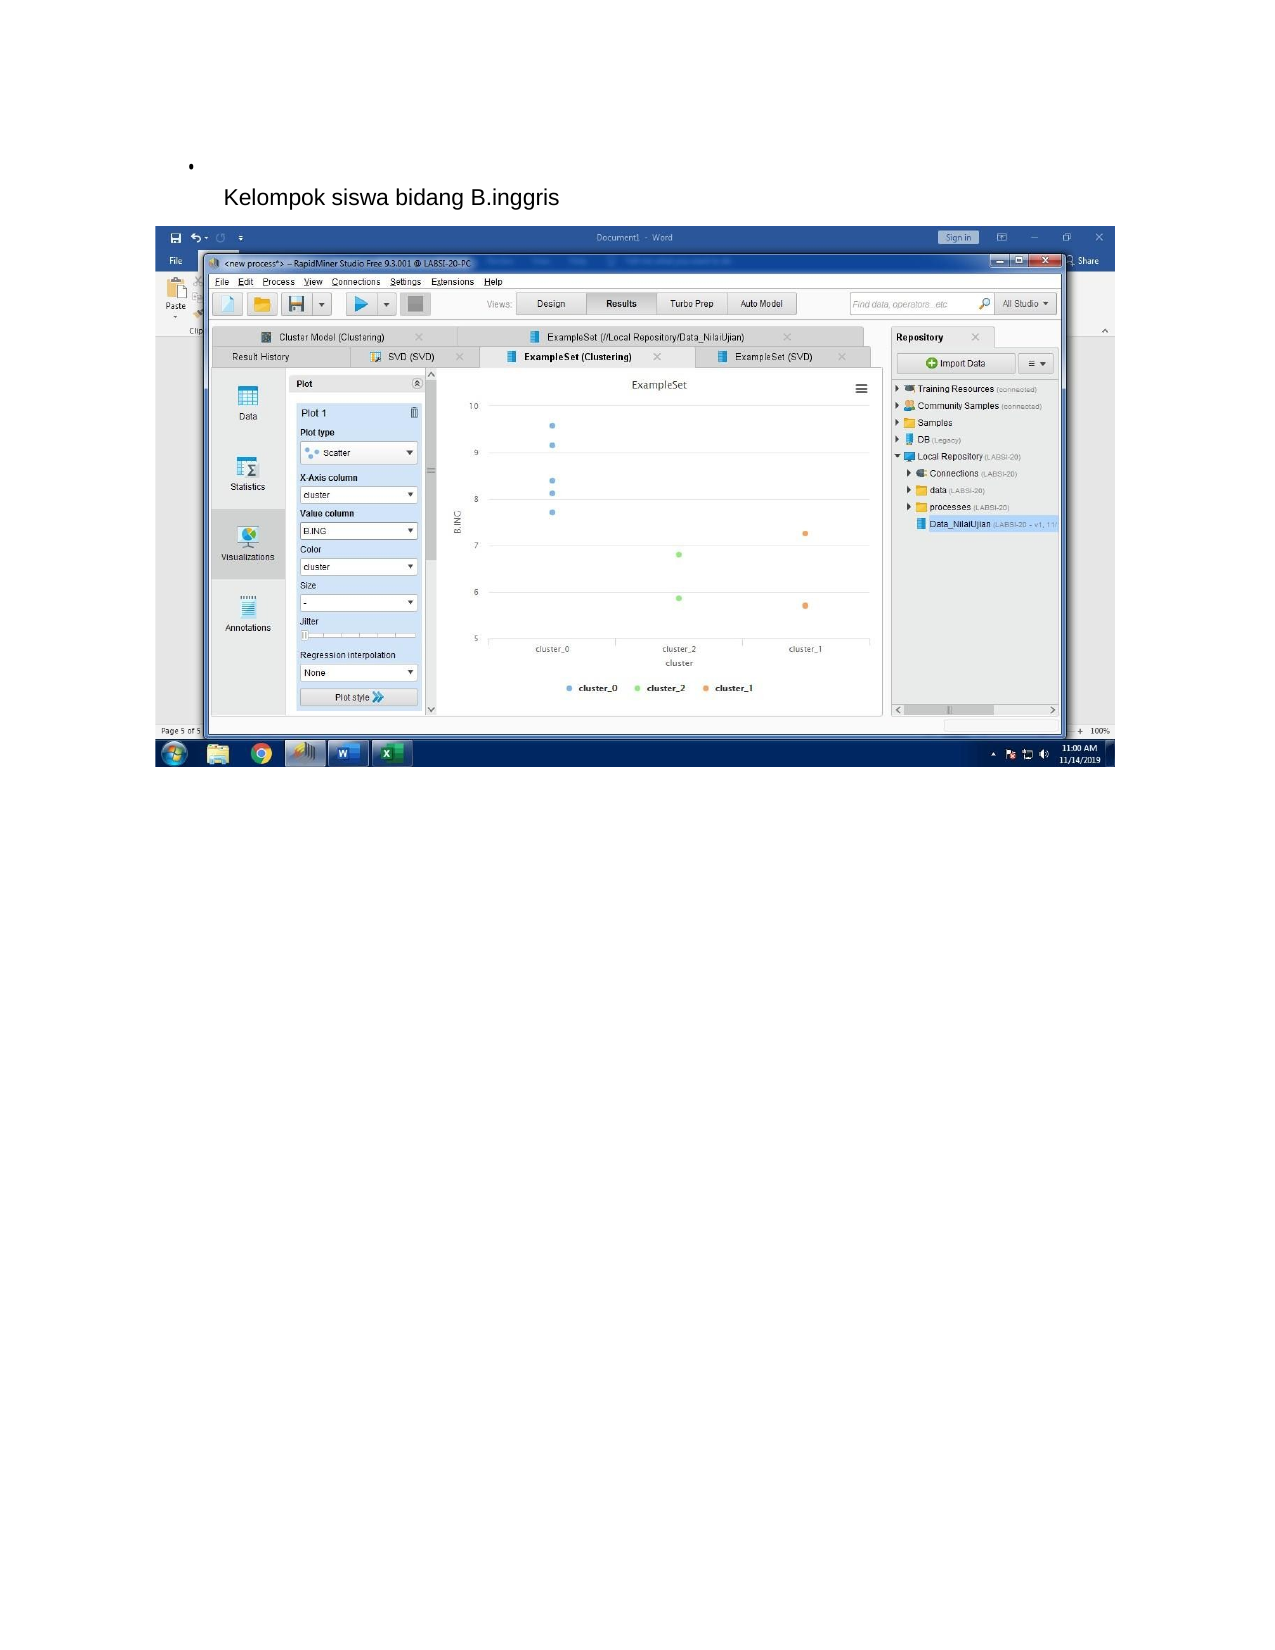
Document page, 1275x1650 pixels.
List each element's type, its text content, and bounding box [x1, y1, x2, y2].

picture [155, 226, 1115, 767]
text Kelompok siswa bidang B.inggris [223, 184, 1173, 211]
